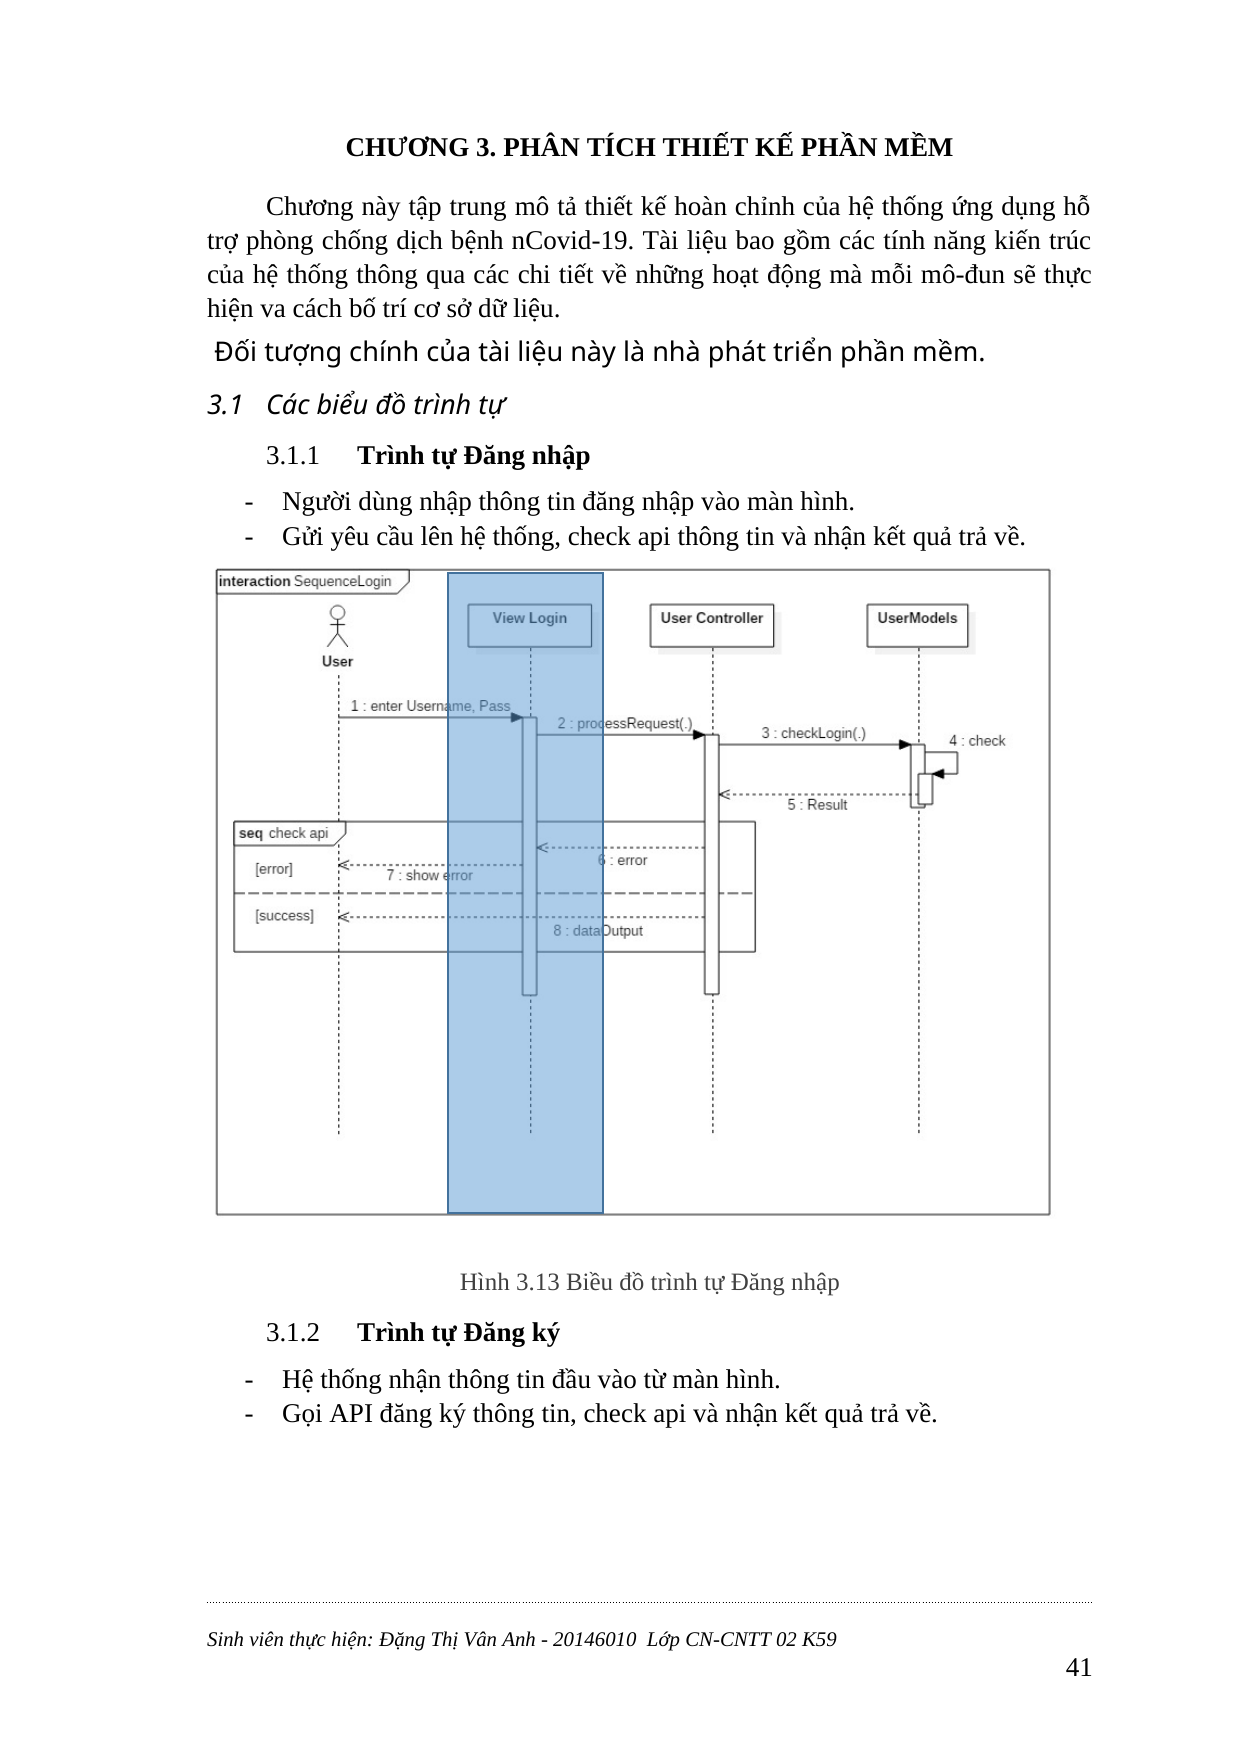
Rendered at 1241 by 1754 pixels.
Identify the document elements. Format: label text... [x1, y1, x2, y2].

text Chương này tập trung mô tả thiết kế hoàn chỉnh của hệ thống ứng dụng hỗ trợ phòng chống dịch bệnh nCovid-19. Tài liệu bao gồm các tính năng kiến trúc của hệ thống thông qua các chi tiết về những hoạt động mà mỗi mô-đun sẽ thực hiện va cách bố trí cơ sở dữ liệu. [207, 190, 1092, 323]
list Người dùng nhập thông tin đăng nhập vào màn hình. [244, 485, 1092, 517]
text Đối tượng chính của tài liệu này là nhà phát triển phần mềm. [207, 333, 1092, 369]
list Hệ thống nhận thông tin đầu vào từ màn hình. [244, 1363, 1092, 1394]
picture [206, 560, 1093, 1258]
subtitle Các biểu đồ trình tự [207, 386, 1092, 423]
subtitle Trình tự Đăng nhập [266, 439, 1092, 470]
subtitle PHÂN TÍCH THIẾT KẾ PHẦN MỀM [207, 131, 1092, 162]
list Gửi yêu cầu lên hệ thống, check api thông tin và nhận kết quả trả về. [244, 519, 1092, 551]
table_cell Có [449, 574, 602, 1212]
list Gọi API đăng ký thông tin, check api và nhận kết quả trả về. [244, 1397, 1092, 1428]
subtitle Trình tự Đăng ký [266, 1316, 1092, 1347]
